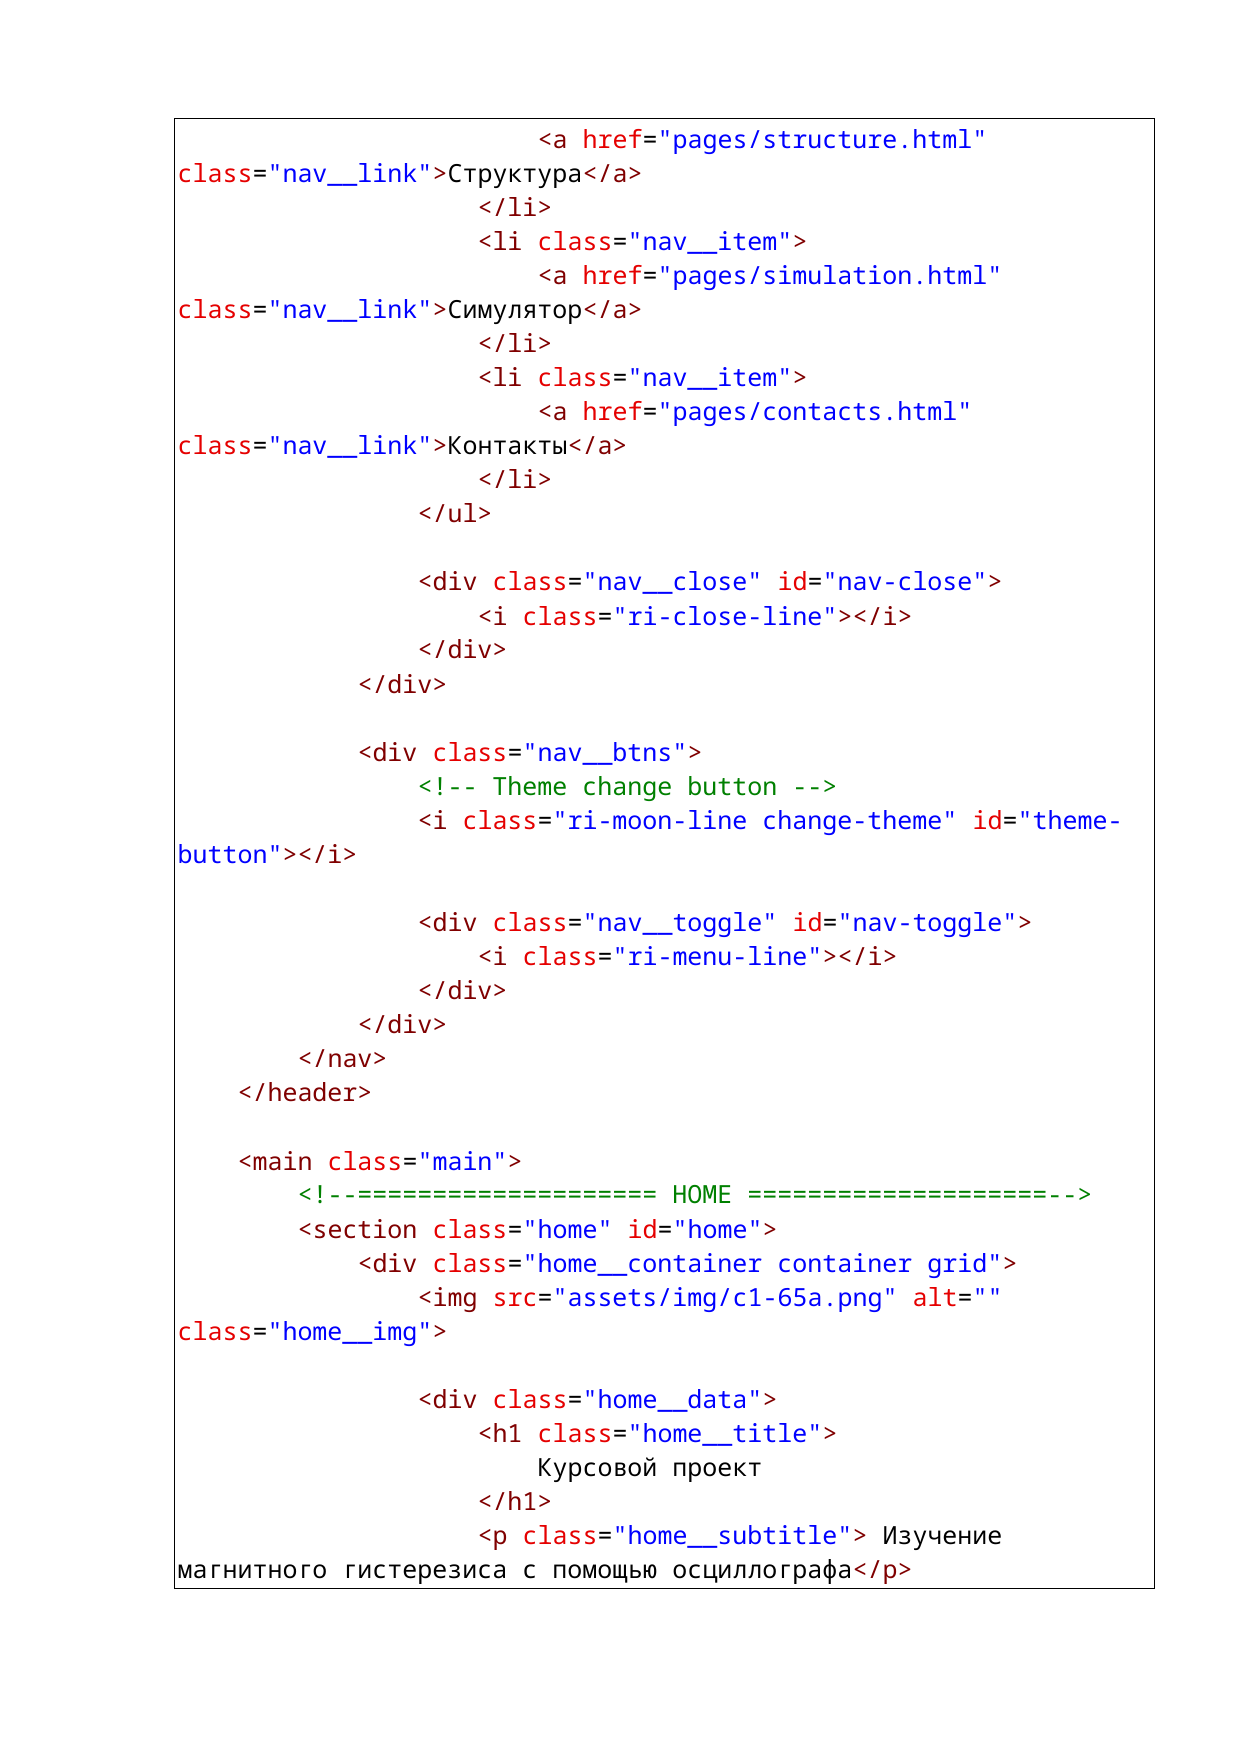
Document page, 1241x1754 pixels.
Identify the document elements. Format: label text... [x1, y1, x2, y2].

text </div> [177, 973, 1152, 1007]
text <!--==================== HOME ====================--> [177, 1177, 1152, 1211]
text </h1> [177, 1484, 1152, 1515]
text <a href="pages/simulation.html" class="nav__link">Симулятор</a> [177, 257, 1152, 326]
text </header> [177, 1075, 1152, 1109]
text <li class="nav__item"> [177, 360, 1152, 394]
text </ul> [177, 496, 1152, 530]
text <h1 class="home__title"> [177, 1416, 1152, 1450]
text </div> [177, 1007, 1152, 1041]
text </div> [177, 632, 1152, 666]
text Курсовой проект [177, 1450, 1152, 1484]
text </nav> [177, 1041, 1152, 1075]
text <main class="main"> [177, 1143, 1152, 1177]
text <div class="home__data"> [177, 1382, 1152, 1416]
text <i class="ri-close-line"></i> [177, 598, 1152, 632]
text <div class="nav__btns"> [177, 734, 1152, 768]
text <i class="ri-menu-line"></i> [177, 939, 1152, 973]
text </li> [177, 326, 1152, 360]
text </li> [177, 189, 1152, 223]
text <a href="pages/contacts.html" class="nav__link">Контакты</a> [177, 394, 1152, 462]
text </div> [177, 666, 1152, 700]
text <li class="nav__item"> [177, 223, 1152, 257]
text <section class="home" id="home"> [177, 1211, 1152, 1245]
text <div class="home__container container grid"> [177, 1245, 1152, 1279]
text <a href="pages/structure.html" class="nav__link">Структура</a> [175, 119, 1154, 189]
text <div class="nav__toggle" id="nav-toggle"> [177, 905, 1152, 939]
text <i class="ri-moon-line change-theme" id="theme-button"></i> [177, 802, 1152, 871]
text <img src="assets/img/с1-65а.png" alt="" class="home__img"> [177, 1279, 1152, 1347]
text <!-- Theme change button --> [177, 768, 1152, 802]
text <div class="nav__close" id="nav-close"> [177, 564, 1152, 598]
text <p class="home__subtitle"> Изучение магнитного гистерезиса с помощью осциллографа</p> [175, 1515, 1154, 1588]
text </li> [177, 462, 1152, 496]
